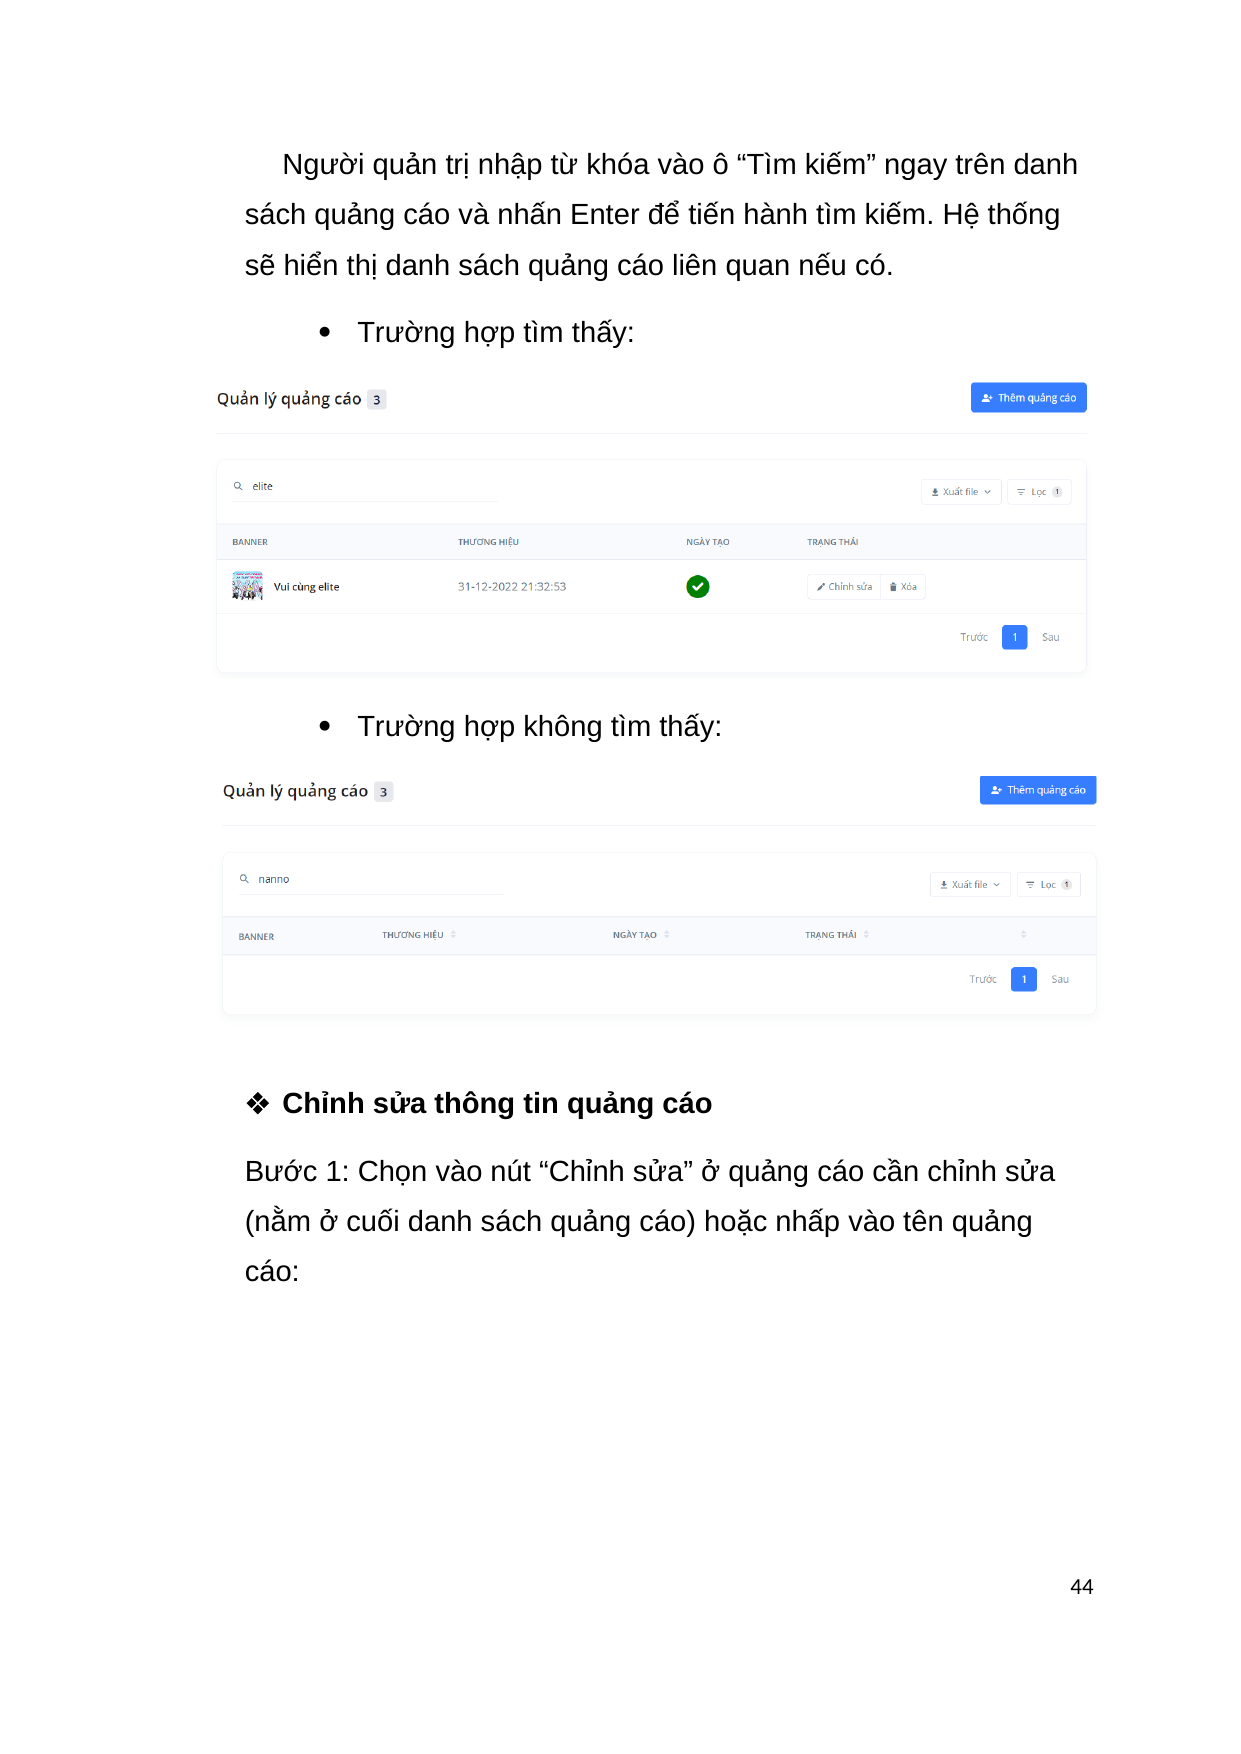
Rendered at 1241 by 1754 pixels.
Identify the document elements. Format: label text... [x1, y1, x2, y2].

picture [216, 776, 1103, 1056]
list Trường hợp không tìm thấy: [319, 709, 1093, 743]
picture [207, 381, 1094, 679]
list Trường hợp tìm thấy: [319, 314, 1093, 348]
list Chỉnh sửa thông tin quảng cáo [244, 1086, 1093, 1120]
text Người quản trị nhập từ khóa vào ô “Tìm kiếm” ngay trên danh sách quảng cáo và nhấn Enter để tiến hành tìm kiếm. Hệ thống sẽ hiển thị danh sách quảng cáo liên quan nếu có. [244, 147, 1093, 281]
text Bước 1: Chọn vào nút “Chỉnh sửa” ở quảng cáo cần chỉnh sửa (nằm ở cuối danh sách quảng cáo) hoặc nhấp vào tên quảng cáo: [244, 1154, 1093, 1288]
